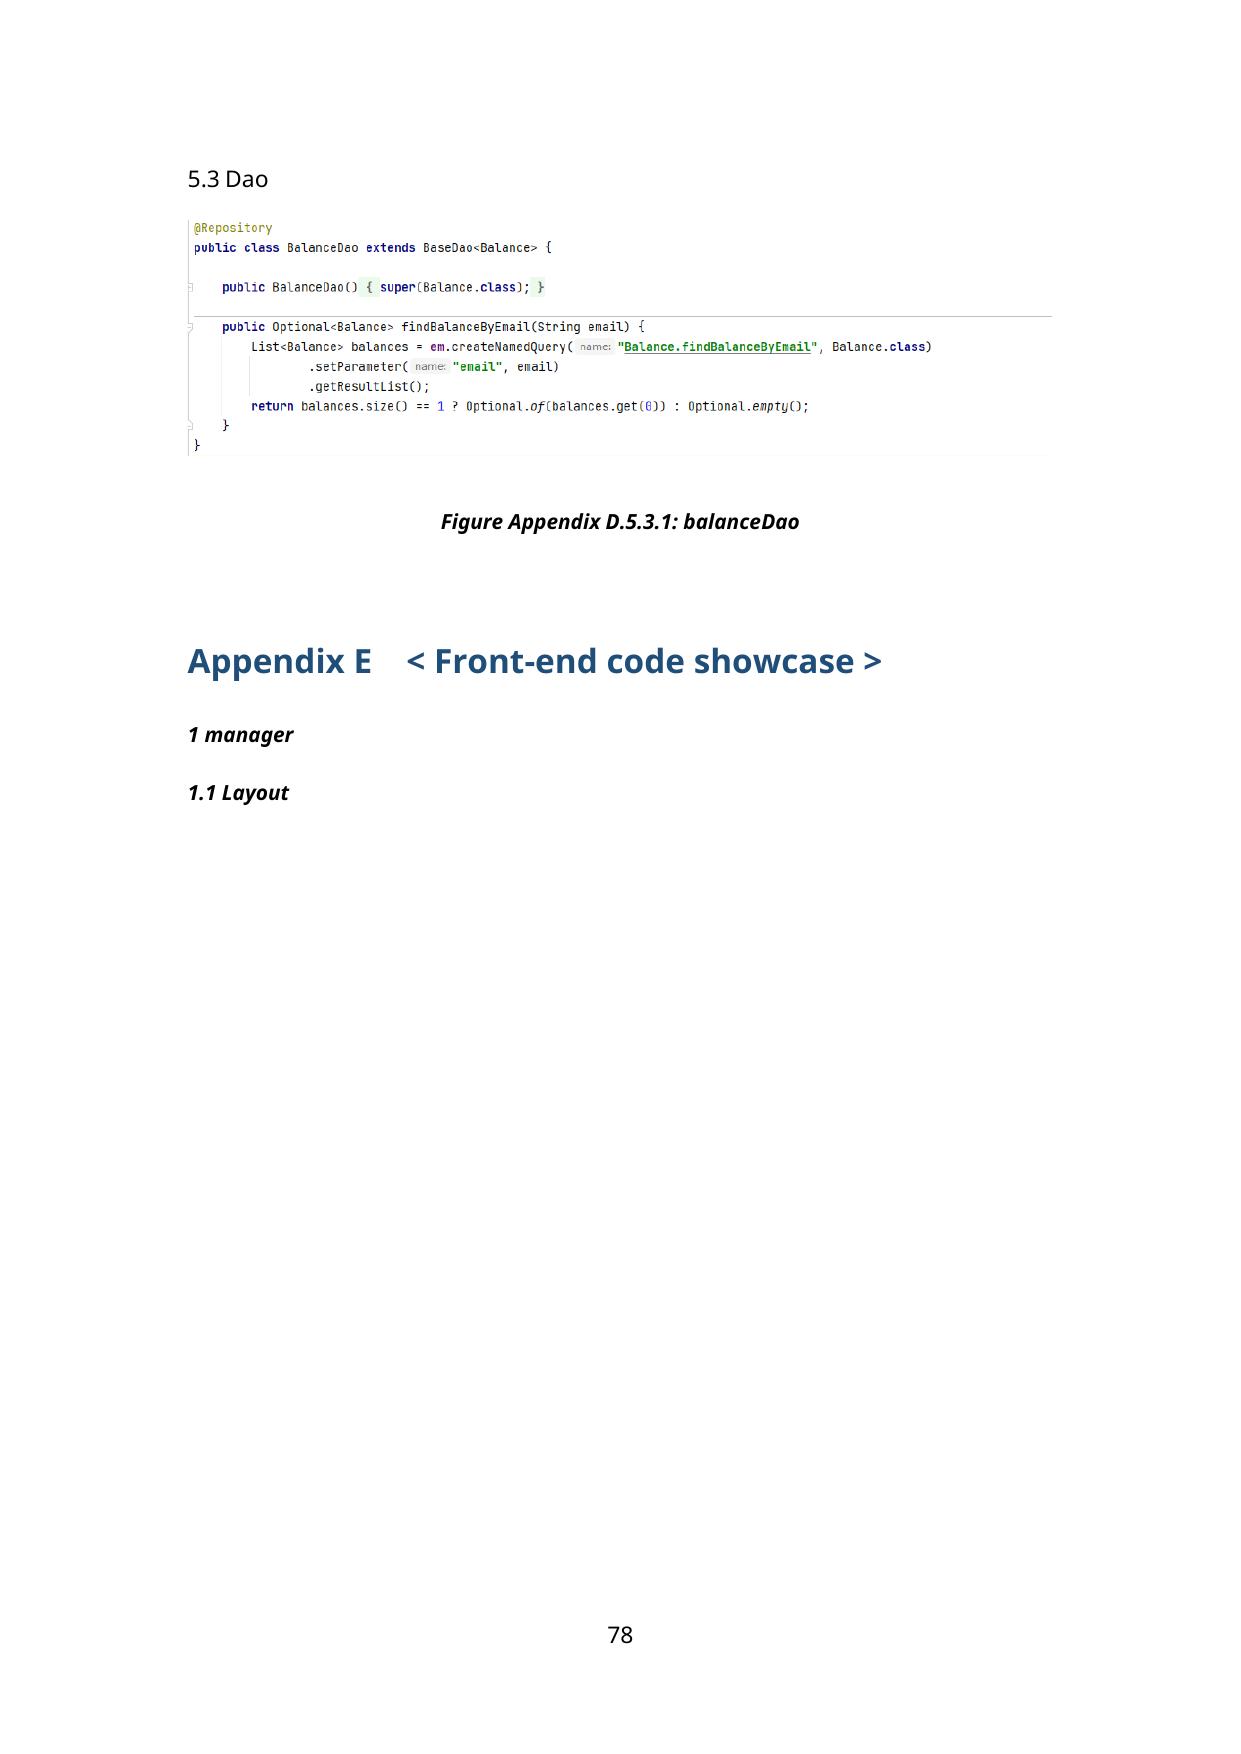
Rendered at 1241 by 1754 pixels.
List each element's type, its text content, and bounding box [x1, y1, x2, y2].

picture [187, 220, 1053, 456]
list Dao [187, 162, 1053, 195]
text 1.1 Layout [187, 776, 1053, 808]
subtitle < Front-end code showcase > [187, 628, 1053, 693]
text Figure Appendix D.5.3.1: balanceDao [187, 505, 1053, 537]
text 1 manager [187, 718, 1053, 751]
